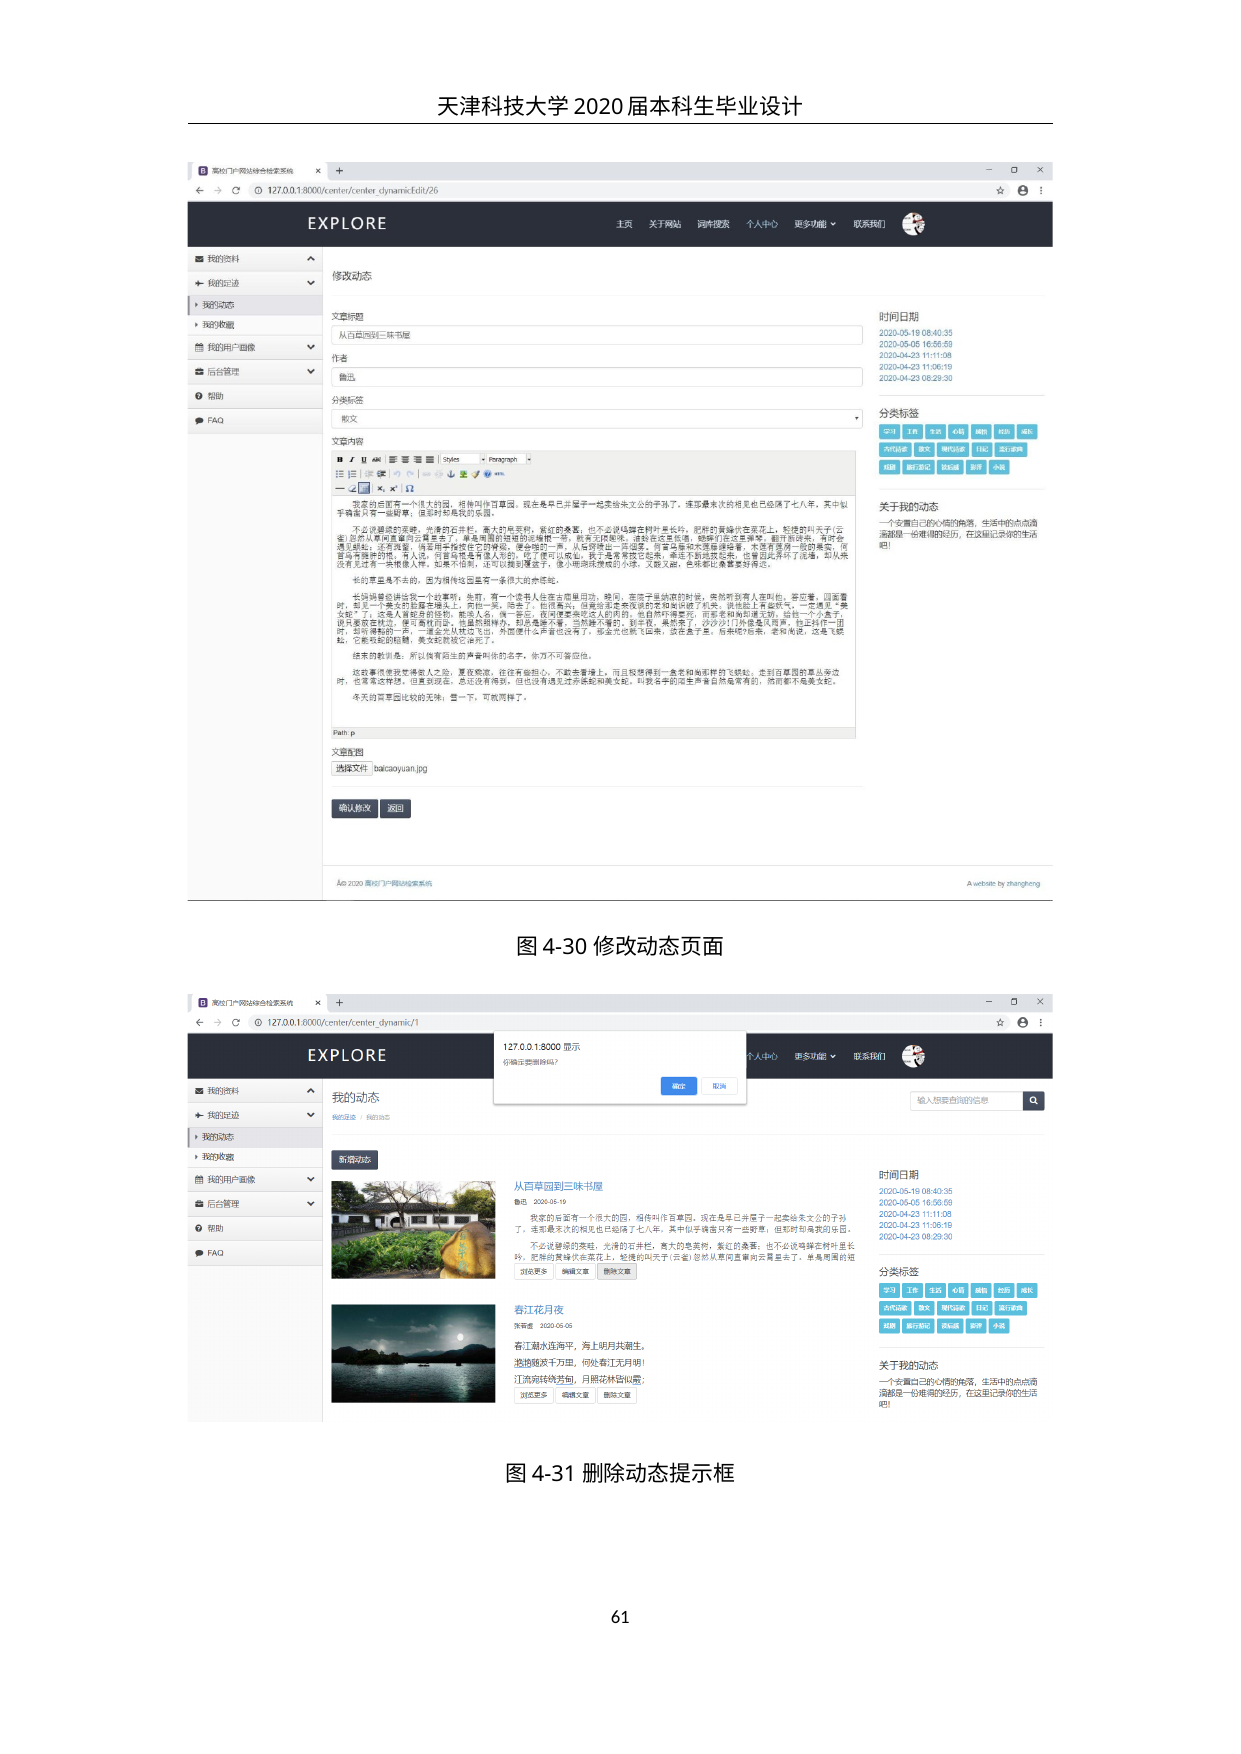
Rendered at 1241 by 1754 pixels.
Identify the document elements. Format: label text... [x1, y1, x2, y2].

text 图4-30 修改动态页面 [187, 929, 1053, 961]
text 图4-31 删除动态提示框 [187, 1456, 1053, 1488]
picture [187, 994, 1053, 1422]
picture [187, 162, 1053, 901]
